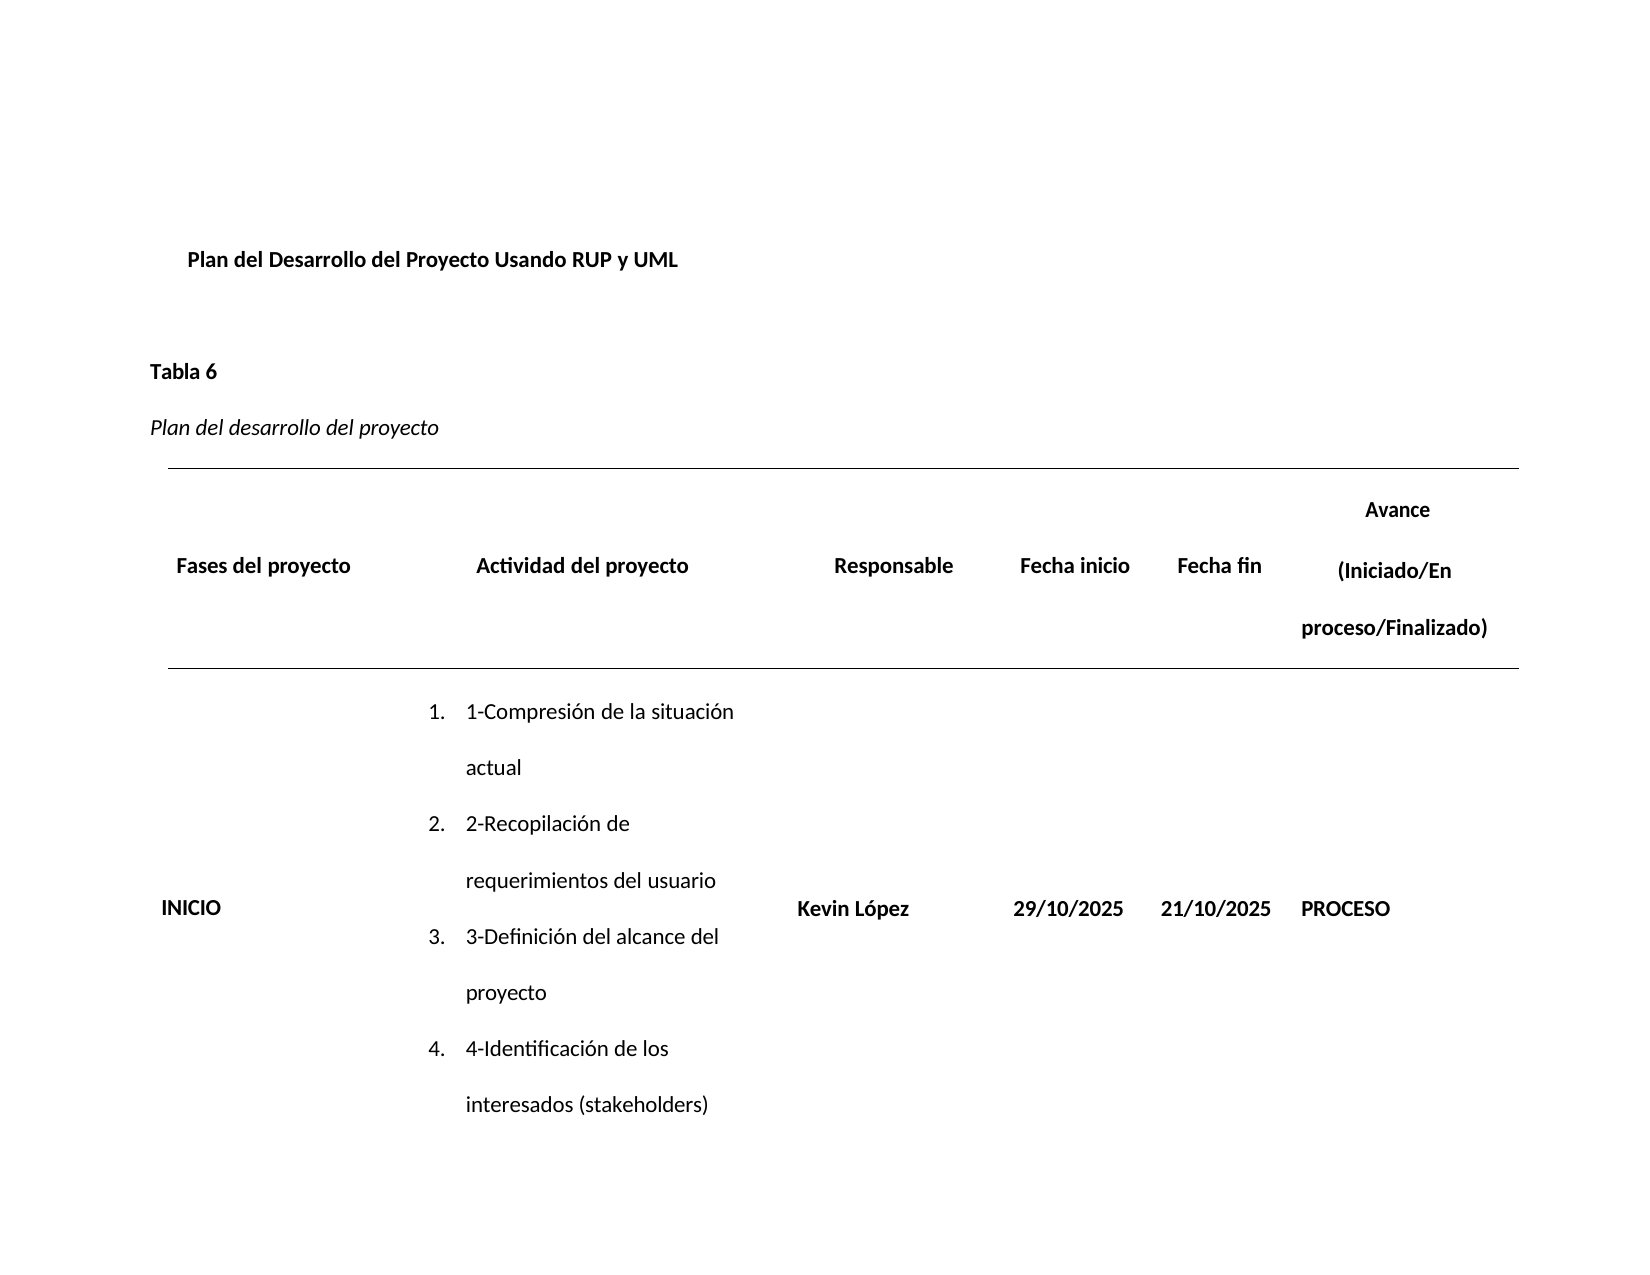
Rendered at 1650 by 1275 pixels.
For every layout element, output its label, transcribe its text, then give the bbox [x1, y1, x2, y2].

list 2-Recopilación de [428, 809, 1512, 837]
list 1-Compresión de la situación actual [428, 697, 736, 781]
subtitle INICIO [161, 893, 222, 921]
subtitle Avance [137, 497, 1430, 523]
list 4-Identificación de los interesados (stakeholders) [428, 1034, 711, 1118]
text Tabla 6 [150, 357, 1512, 385]
subtitle Kevin López 29/10/2025 21/10/2025 PROCESO [797, 894, 1512, 922]
text requerimientos del usuario [466, 866, 721, 894]
list 3-Definición del alcance del proyecto [428, 922, 721, 1006]
subtitle Plan del Desarrollo del Proyecto Usando RUP y UML [150, 245, 1512, 273]
text Plan del desarrollo del proyecto [150, 413, 1512, 441]
text (Iniciado/En proceso/Finalizado) [1301, 557, 1489, 641]
text Fases del proyecto Actividad del proyecto Responsable Fecha inicio Fecha fin [176, 551, 1263, 579]
